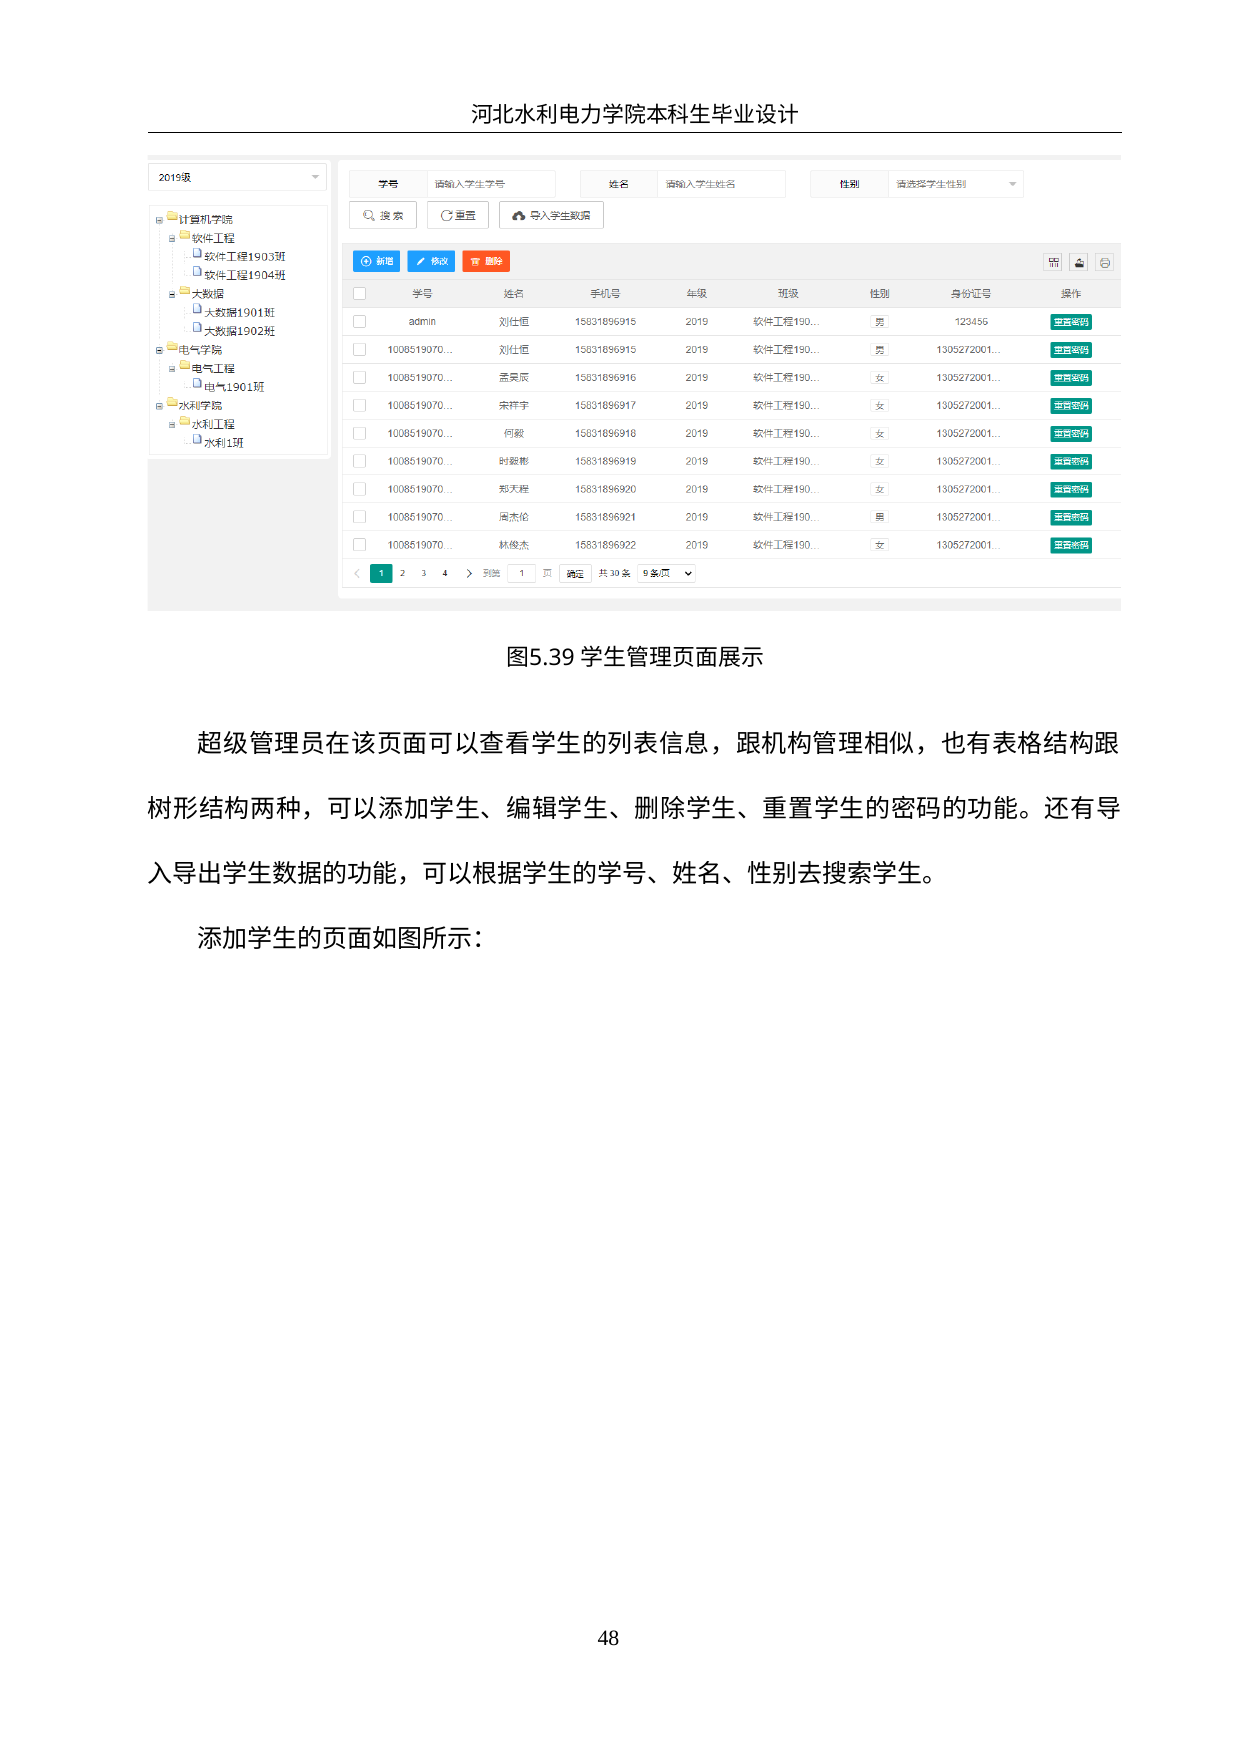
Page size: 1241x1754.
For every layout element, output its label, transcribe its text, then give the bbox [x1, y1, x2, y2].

text 超级管理员在该页面可以查看学生的列表信息，跟机构管理相似，也有表格结构跟树形结构两种，可以添加学生、编辑学生、删除学生、重置学生的密码的功能。还有导入导出学生数据的功能，可以根据学生的学号、姓名、性别去搜索学生。 [148, 709, 1122, 904]
picture [147, 155, 1121, 611]
text 添加学生的页面如图所示： [148, 904, 1122, 969]
